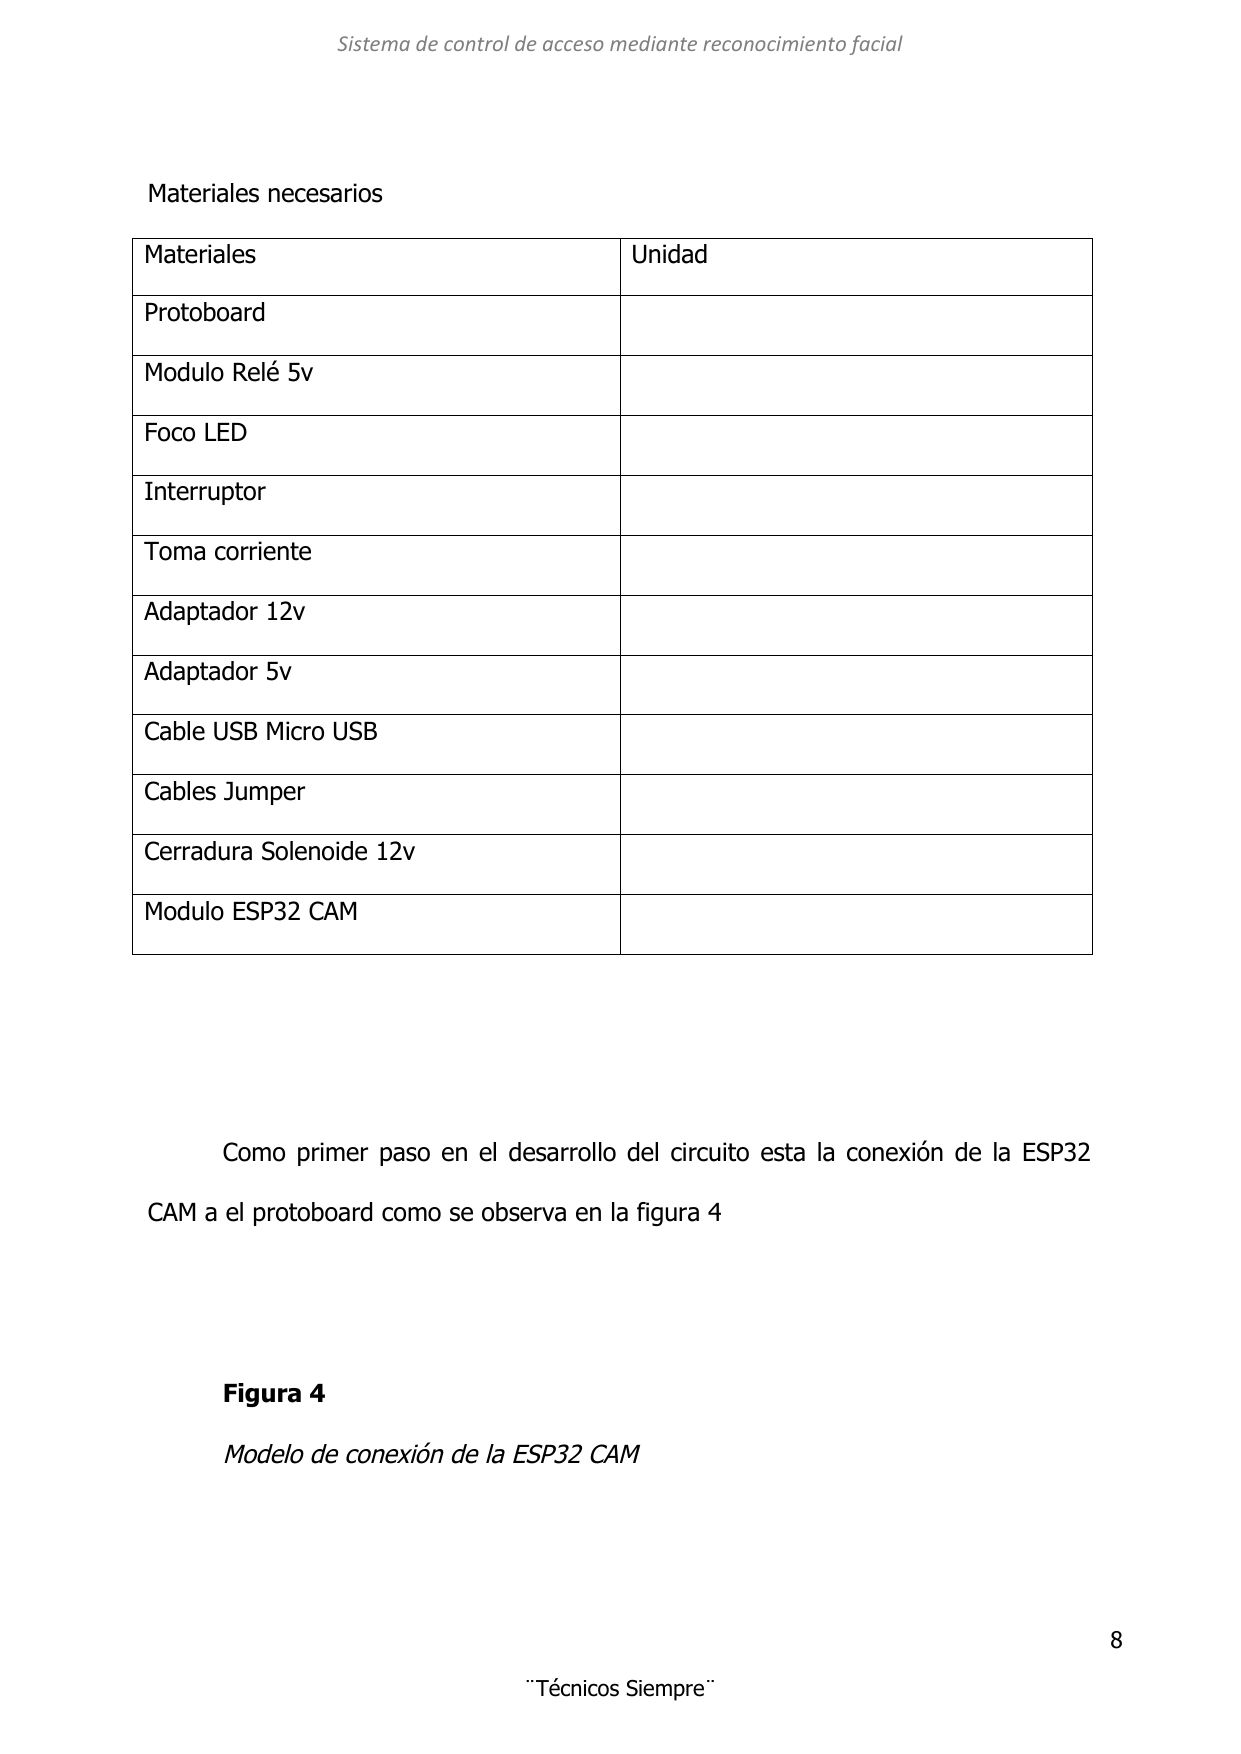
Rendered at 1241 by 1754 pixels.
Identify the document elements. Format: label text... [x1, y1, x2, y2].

table_cell Interruptor [133, 476, 620, 535]
table_cell Foco LED [133, 416, 620, 475]
table_cell Modulo Relé 5v [133, 356, 620, 415]
table_cell Modulo ESP32 CAM [133, 895, 620, 954]
table_cell Cerradura Solenoide 12v [133, 835, 620, 894]
table_cell Toma corriente [133, 536, 620, 594]
text Como primer paso en el desarrollo del circuito esta la conexión de la ESP32 CAM a el protoboard como se observa en la figura 4 [148, 1136, 1093, 1227]
table_header Unidad [621, 239, 1092, 295]
table_header Materiales [133, 239, 620, 295]
table_cell [621, 835, 1092, 894]
table_cell [621, 416, 1092, 475]
text Modelo de conexión de la ESP32 CAM [148, 1438, 1093, 1468]
table_cell [621, 775, 1092, 834]
table_cell [621, 296, 1092, 355]
table_cell Cable USB Micro USB [133, 715, 620, 774]
table_cell [621, 715, 1092, 774]
table_cell [621, 895, 1092, 954]
text Figura 4 [148, 1378, 1093, 1408]
table_cell [621, 536, 1092, 594]
table_cell Protoboard [133, 296, 620, 355]
text Materiales necesarios [148, 177, 1093, 207]
table_cell [621, 356, 1092, 415]
table_cell [621, 476, 1092, 535]
table_cell Cables Jumper [133, 775, 620, 834]
table_cell [621, 656, 1092, 714]
table_cell [621, 596, 1092, 654]
table_cell Adaptador 12v [133, 596, 620, 654]
table_cell Adaptador 5v [133, 656, 620, 714]
